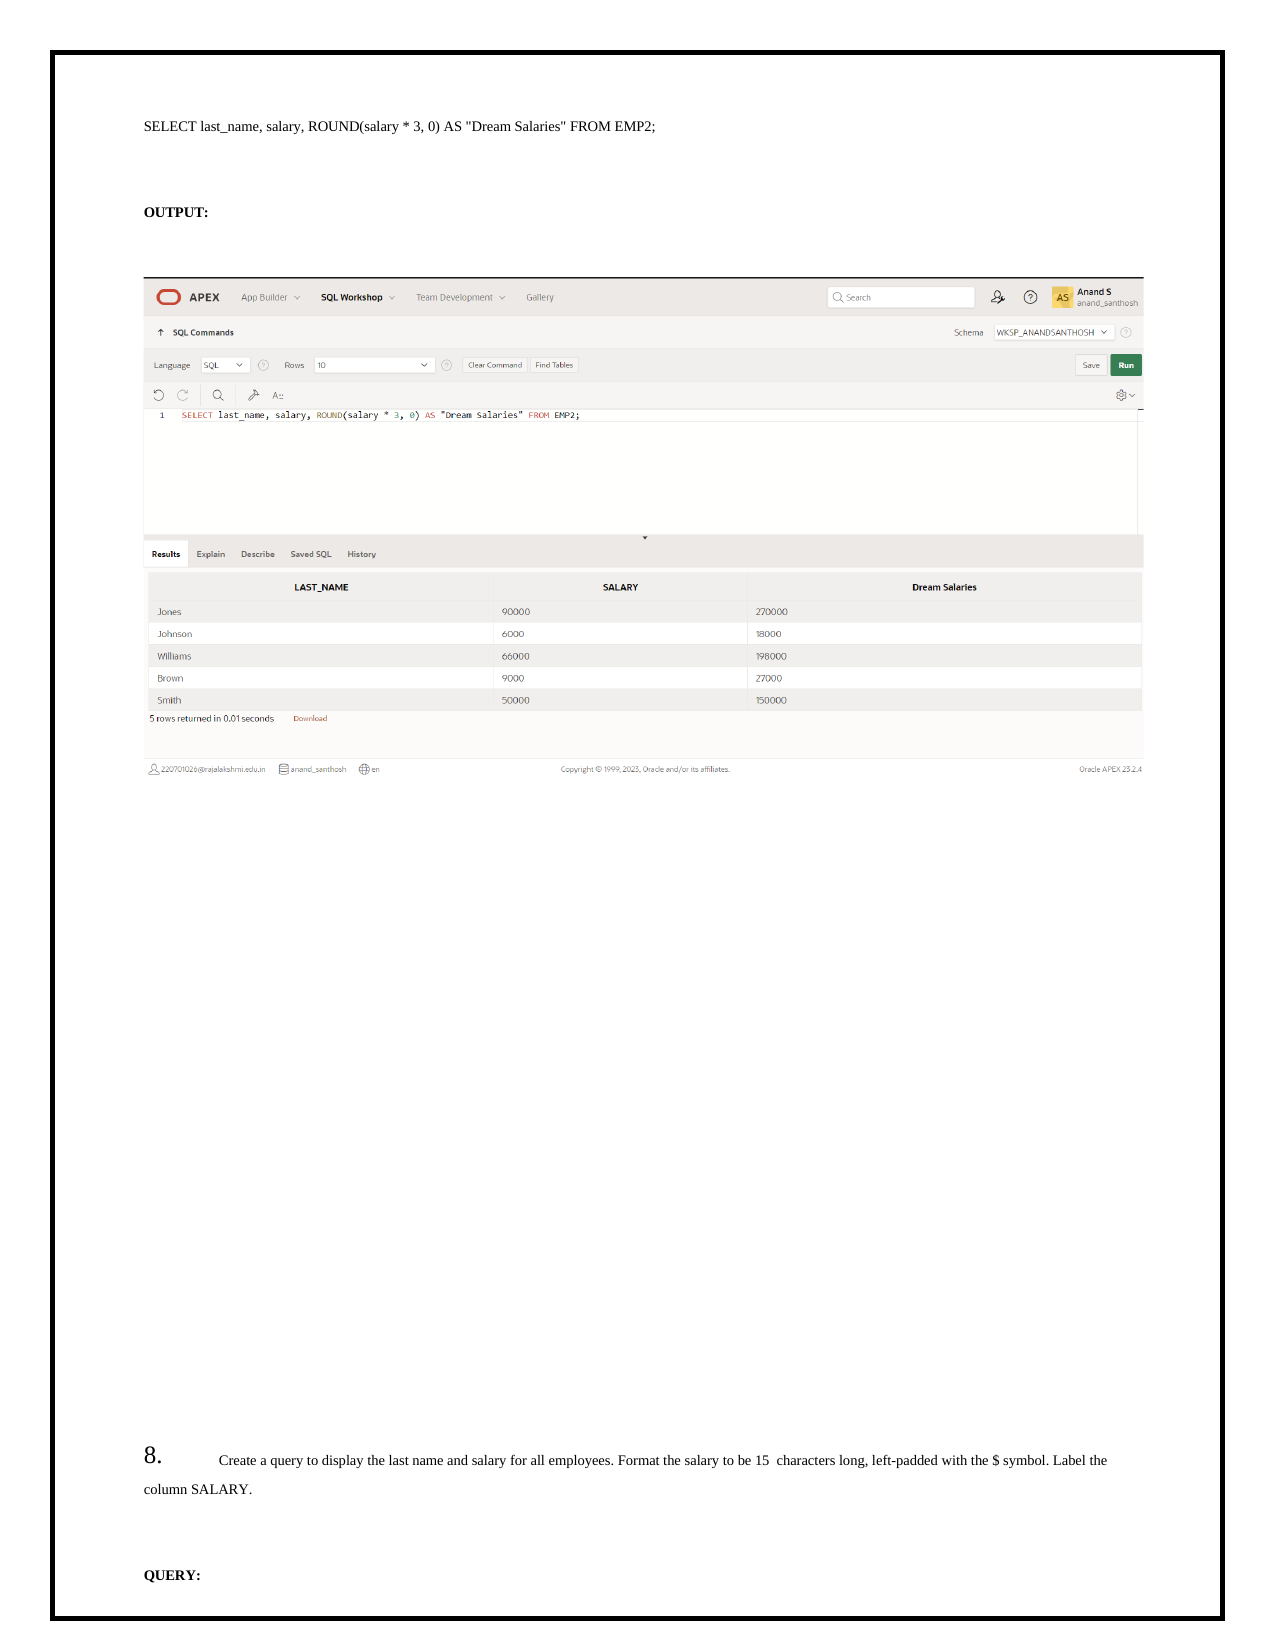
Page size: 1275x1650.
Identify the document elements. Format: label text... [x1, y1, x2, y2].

text QUERY: [143, 1555, 1144, 1584]
list Create a query to display the last name and salary for all employees. Format the salary to be 15 characters long, left-padded with the $ symbol. Label the column SALARY. [143, 1440, 1144, 1497]
text SELECT last_name, salary, ROUND(salary * 3, 0) AS "Dream Salaries" FROM EMP2; [143, 105, 1144, 134]
text OUTPUT: [143, 192, 1144, 220]
picture [143, 277, 1144, 779]
